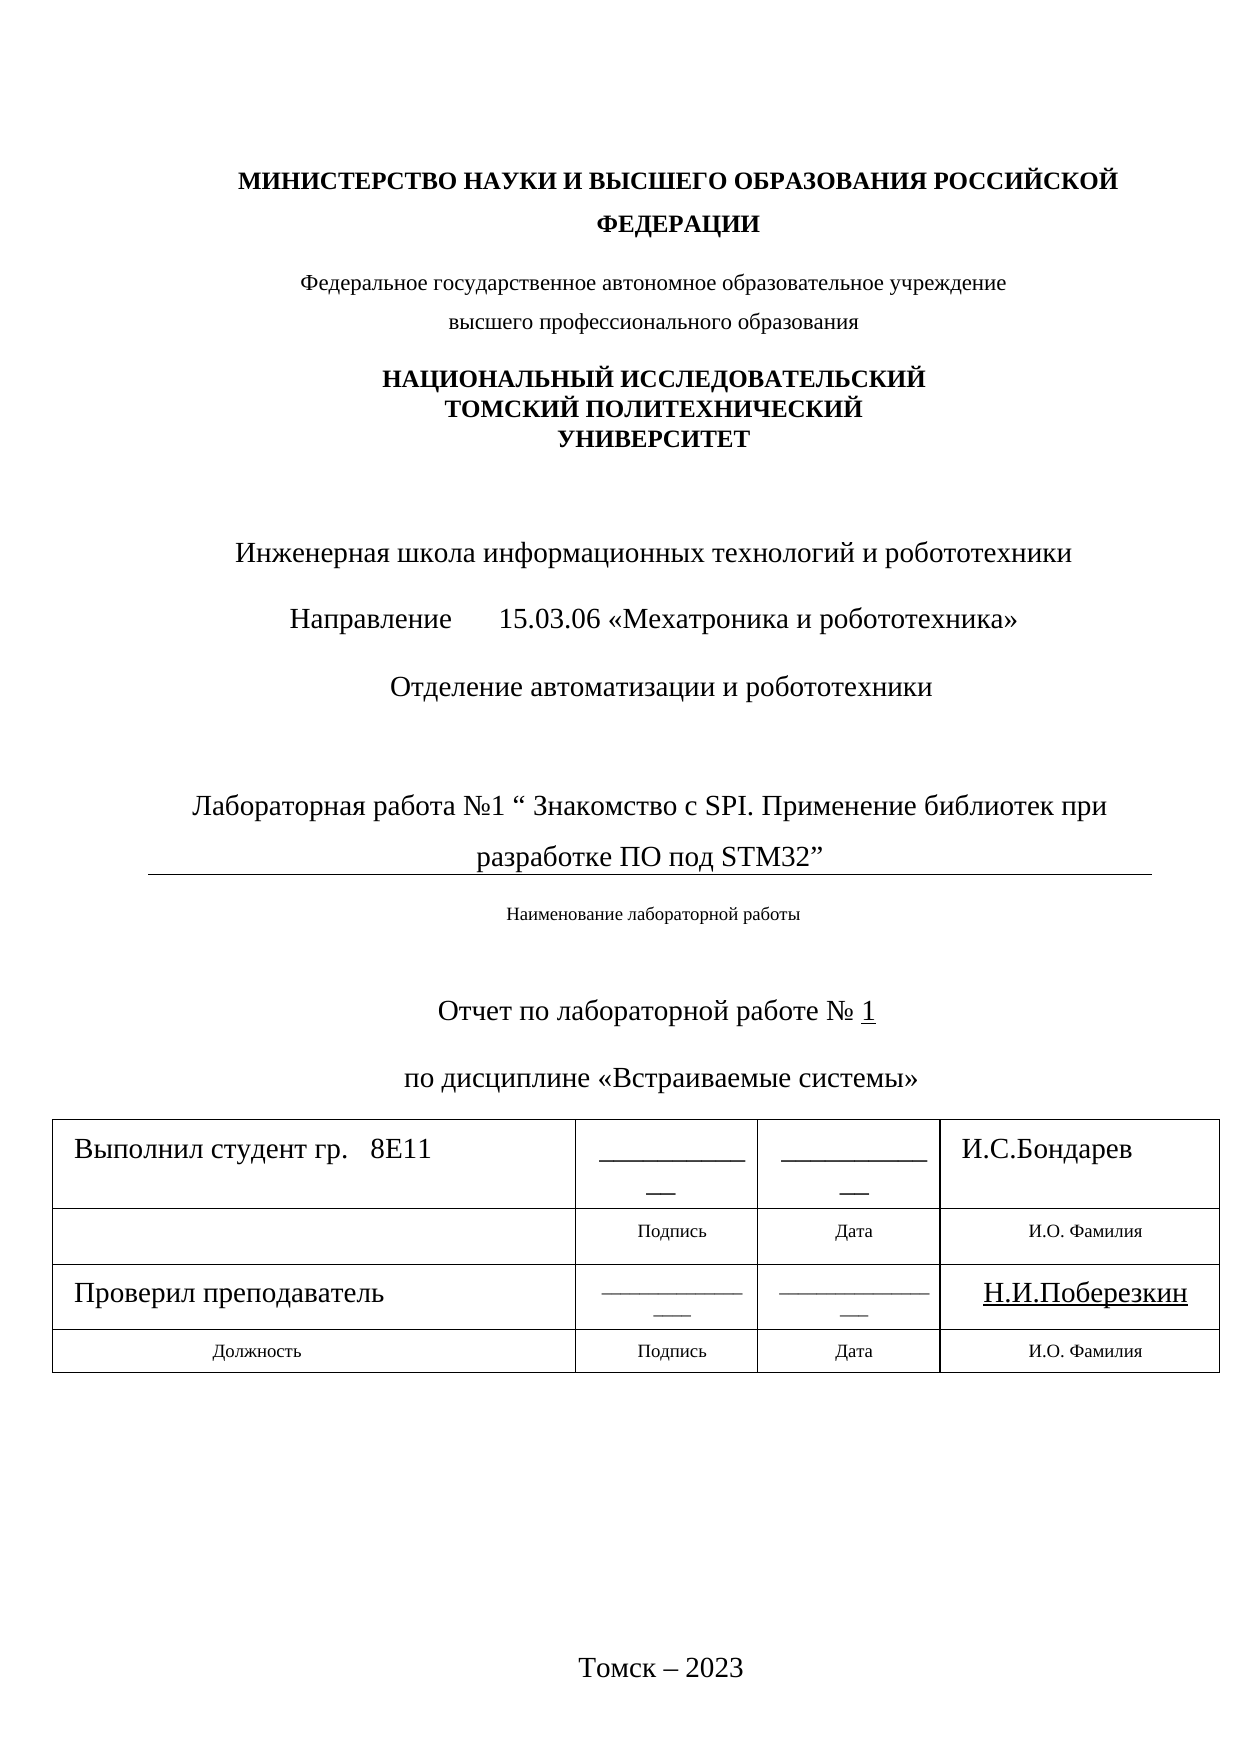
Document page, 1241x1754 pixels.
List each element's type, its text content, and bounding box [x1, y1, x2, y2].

text Томск – 2023 [148, 1650, 1152, 1684]
table_cell Проверил преподаватель [53, 1265, 575, 1329]
text Лабораторная работа №1 “ Знакомство с SPI. Применение библиотек при разработке ПО под STM32” [148, 788, 1152, 874]
text Направление 15.03.06 «Мехатроника и робототехника» [171, 602, 1137, 635]
table_cell И.О. Фамилия [941, 1209, 1219, 1264]
text Инженерная школа информационных технологий и робототехники [171, 535, 1137, 568]
table_cell Н.И.Поберезкин [941, 1265, 1219, 1329]
text по дисциплине «Встраиваемые системы» [171, 1060, 1152, 1094]
table_cell ___________________ [758, 1265, 939, 1329]
table_cell Должность [53, 1330, 575, 1372]
text НАЦИОНАЛЬНЫЙ ИССЛЕДОВАТЕЛЬСКИЙ ТОМСКИЙ ПОЛИТЕХНИЧЕСКИЙ УНИВЕРСИТЕТ [349, 364, 958, 453]
table_cell И.О. Фамилия [941, 1330, 1219, 1372]
table_cell Подпись [576, 1209, 757, 1264]
table_header ____________ [758, 1120, 939, 1208]
table_cell Дата [758, 1209, 939, 1264]
table_cell [53, 1209, 575, 1264]
table_header Выполнил студент гр. 8Е11 [53, 1120, 575, 1208]
text Наименование лабораторной работы [299, 909, 1007, 923]
text Федеральное государственное автономное образовательное учреждение высшего профессионального образования [299, 269, 1008, 334]
text Отчет по лабораторной работе № 1 [162, 993, 1152, 1027]
table_header ____________ [576, 1120, 757, 1208]
text Отделение автоматизации и робототехники [171, 669, 1152, 702]
table_header И.С.Бондарев [941, 1120, 1219, 1208]
table_cell Дата [758, 1330, 939, 1372]
table_cell ___________________ [576, 1265, 757, 1329]
text МИНИСТЕРСТВО НАУКИ И ВЫСШЕГО ОБРАЗОВАНИЯ РОССИЙСКОЙ ФЕДЕРАЦИИ [205, 166, 1152, 238]
table_cell Подпись [576, 1330, 757, 1372]
